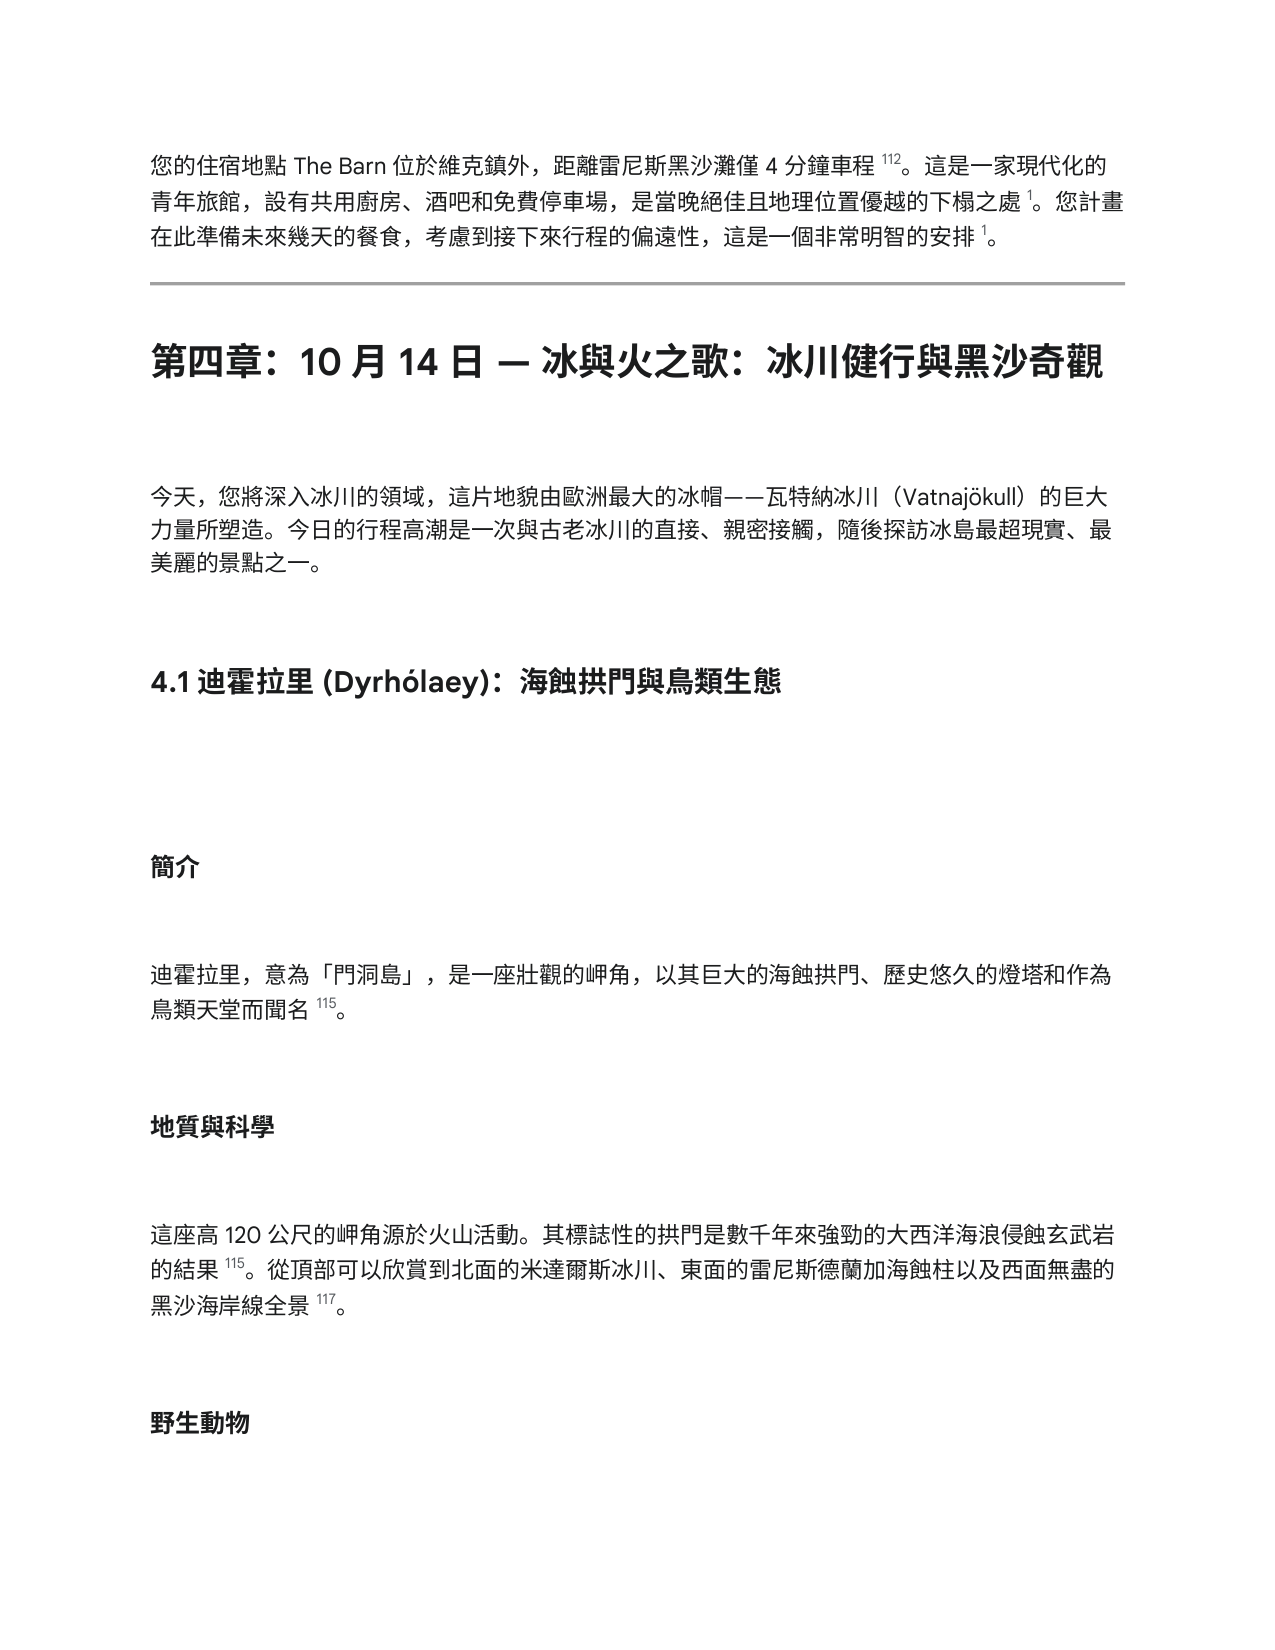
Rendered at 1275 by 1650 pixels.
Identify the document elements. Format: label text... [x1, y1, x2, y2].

text 這座高 120 公尺的岬角源於火山活動。其標誌性的拱門是數千年來強勁的大西洋海浪侵蝕玄武岩的結果 115。從頂部可以欣賞到北面的米達爾斯冰川、東面的雷尼斯德蘭加海蝕柱以及西面無盡的黑沙海岸線全景 117。 [150, 1221, 1125, 1322]
text 您的住宿地點 The Barn 位於維克鎮外，距離雷尼斯黑沙灘僅 4 分鐘車程 112。這是一家現代化的青年旅館，設有共用廚房、酒吧和免費停車場，是當晚絕佳且地理位置優越的下榻之處 1。您計畫在此準備未來幾天的餐食，考慮到接下來行程的偏遠性，這是一個非常明智的安排 1。 [150, 150, 1125, 253]
text 迪霍拉里，意為「門洞島」，是一座壯觀的岬角，以其巨大的海蝕拱門、歷史悠久的燈塔和作為鳥類天堂而聞名 115。 [150, 961, 1125, 1025]
subtitle 簡介 [150, 852, 1125, 883]
subtitle 第四章：10 月 14 日 — 冰與火之歌：冰川健行與黑沙奇觀 [150, 339, 1125, 386]
subtitle 4.1 迪霍拉里 (Dyrhólaey)：海蝕拱門與鳥類生態 [150, 664, 1125, 701]
text 今天，您將深入冰川的領域，這片地貌由歐洲最大的冰帽——瓦特納冰川（Vatnajökull）的巨大力量所塑造。今日的行程高潮是一次與古老冰川的直接、親密接觸，隨後探訪冰島最超現實、最美麗的景點之一。 [150, 484, 1125, 578]
subtitle 地質與科學 [150, 1112, 1125, 1144]
subtitle 野生動物 [150, 1409, 1125, 1440]
